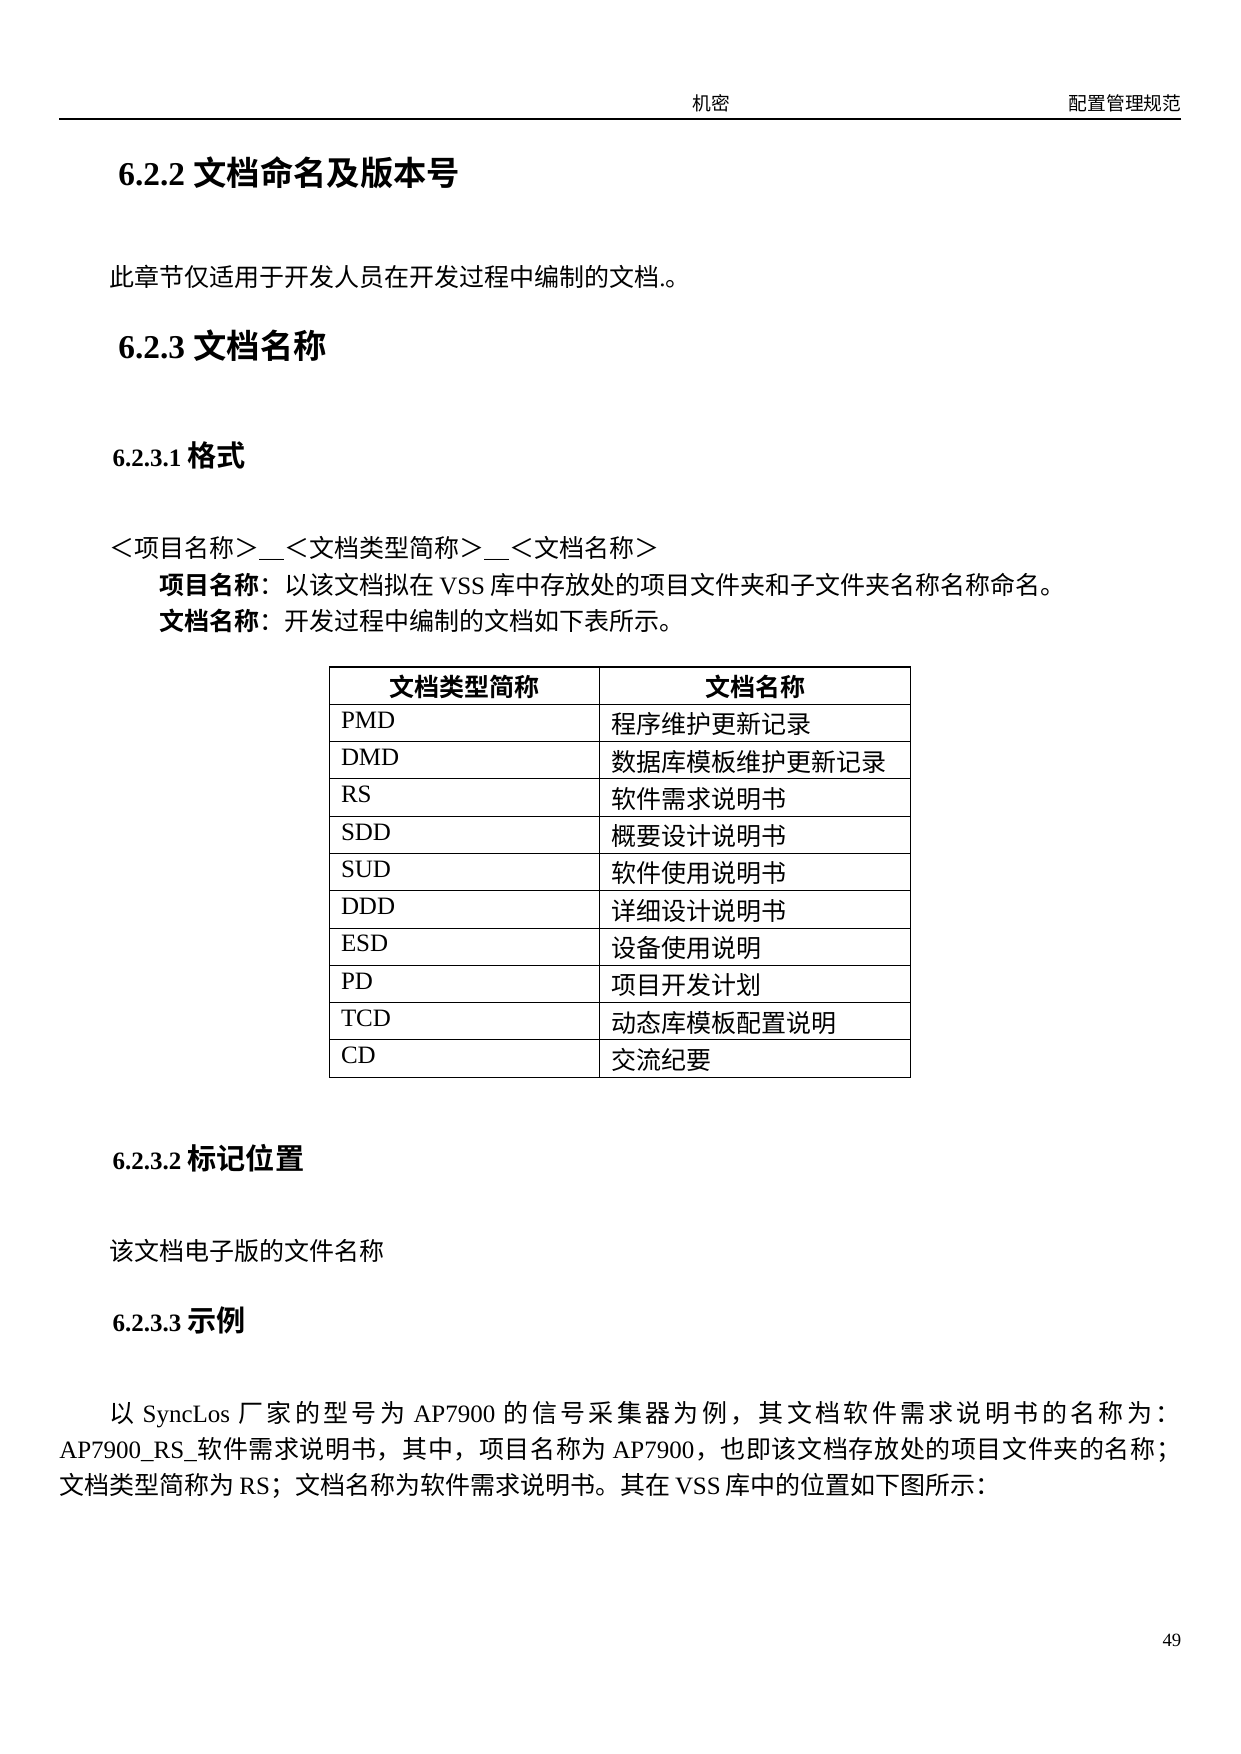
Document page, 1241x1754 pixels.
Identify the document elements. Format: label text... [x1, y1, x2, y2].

table_cell 软件使用说明书 [600, 854, 910, 890]
table_cell 程序维护更新记录 [600, 705, 910, 741]
table_cell 软件需求说明书 [600, 779, 910, 816]
table_cell TCD [330, 1003, 599, 1039]
text 该文档电子版的文件名称 [59, 1232, 1181, 1268]
table_cell PD [330, 966, 599, 1002]
text ＜项目名称＞＿＜文档类型简称＞＿＜文档名称＞ [59, 529, 1181, 565]
table_cell 数据库模板维护更新记录 [600, 742, 910, 778]
text 文档名称：开发过程中编制的文档如下表所示。 [59, 601, 1181, 638]
table_cell 概要设计说明书 [600, 817, 910, 853]
table_cell SUD [330, 854, 599, 890]
table_cell RS [330, 779, 599, 816]
subtitle 格式 [59, 433, 1181, 475]
table_cell 交流纪要 [600, 1040, 910, 1077]
subtitle 示例 [59, 1297, 1181, 1339]
table_cell ESD [330, 929, 599, 965]
table_cell SDD [330, 817, 599, 853]
table_cell 项目开发计划 [600, 966, 910, 1002]
text 项目名称：以该文档拟在VSS库中存放处的项目文件夹和子文件夹名称名称命名。 [59, 565, 1181, 601]
subtitle 文档名称 [65, 320, 1181, 368]
text 此章节仅适用于开发人员在开发过程中编制的文档.。 [59, 257, 1181, 293]
table_cell 动态库模板配置说明 [600, 1003, 910, 1039]
table_cell 详细设计说明书 [600, 891, 910, 927]
table_cell 设备使用说明 [600, 929, 910, 965]
text 以SyncLos厂家的型号为AP7900的信号采集器为例，其文档软件需求说明书的名称为：AP7900_RS_软件需求说明书，其中，项目名称为AP7900，也即该文档存放处的项目文件夹的名称；文档类型简称为RS；文档名称为软件需求说明书。其在VSS库中的位置如下图所示： [59, 1393, 1181, 1502]
table_cell DDD [330, 891, 599, 927]
table_cell PMD [330, 705, 599, 741]
table_header 文档类型简称 [330, 668, 599, 704]
subtitle 文档命名及版本号 [65, 147, 1181, 195]
table_cell CD [330, 1040, 599, 1077]
table_header 文档名称 [600, 668, 910, 704]
subtitle 标记位置 [59, 1136, 1181, 1178]
table_cell DMD [330, 742, 599, 778]
